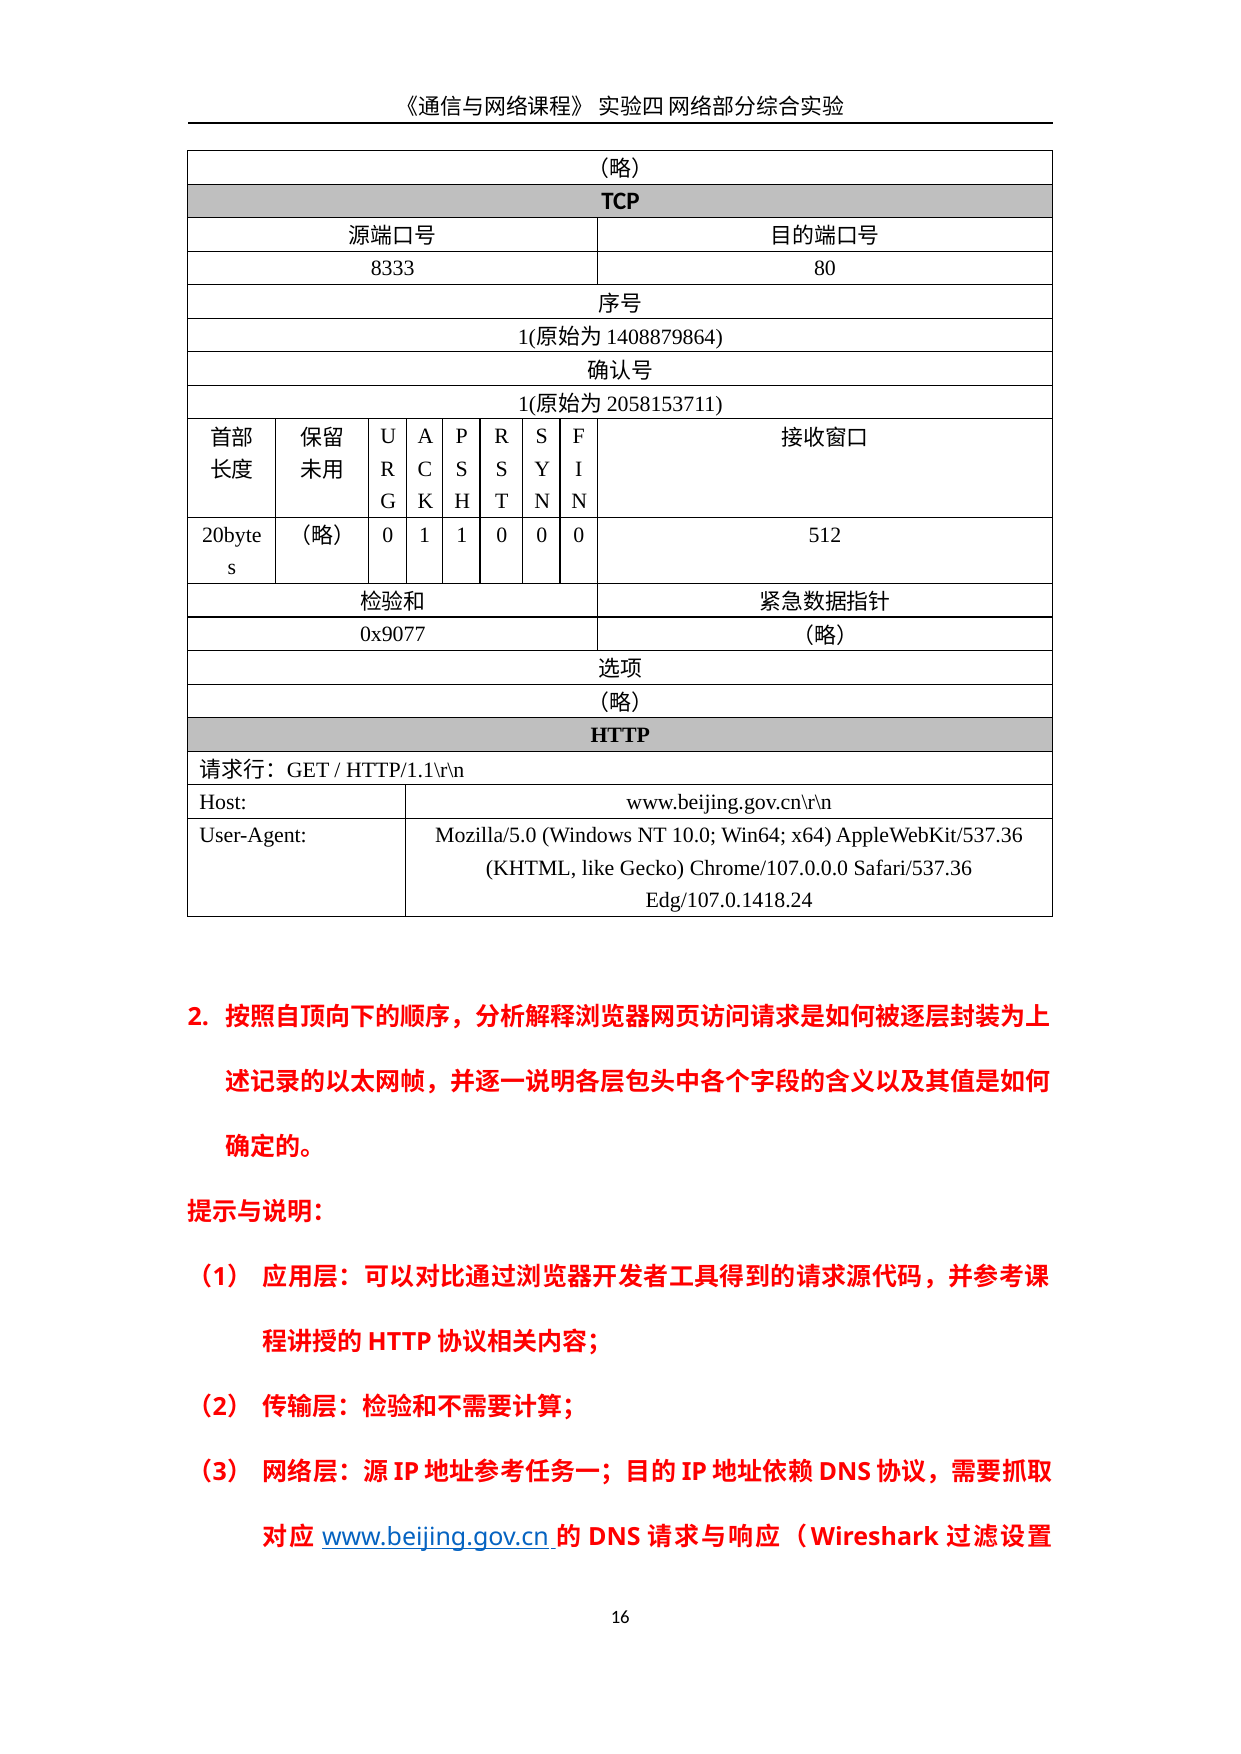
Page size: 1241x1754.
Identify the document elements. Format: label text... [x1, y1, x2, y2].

table_cell 检验和 [188, 584, 597, 616]
table_cell 1 [443, 518, 479, 583]
table_cell Mozilla/5.0 (Windows NT 10.0; Win64; x64) AppleWebKit/537.36 (KHTML, like Gecko) Chrome/107.0.0.0 Safari/537.36 Edg/107.0.1418.24 [406, 819, 1052, 916]
table_cell S Y N [523, 419, 559, 517]
table_cell 512 [598, 518, 1052, 583]
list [187, 1437, 1053, 1567]
text 提示与说明： [187, 1177, 1053, 1242]
table_cell U R G [369, 419, 406, 517]
table_cell P S H [443, 419, 479, 517]
table_cell 1(原始为1408879864) [188, 319, 1052, 351]
table_cell Host: [188, 785, 405, 818]
table_cell 源端口号 [188, 218, 597, 251]
table_cell 目的端口号 [598, 218, 1052, 251]
table_cell 0 [369, 518, 406, 583]
table_cell 20bytes [188, 518, 275, 583]
table_cell TCP [188, 185, 1052, 217]
table_cell 选项 [188, 651, 1052, 683]
table_cell User-Agent: [188, 819, 405, 916]
table_cell 1(原始为 2058153711) [188, 386, 1052, 418]
list 应用层：可以对比通过浏览器开发者工具得到的请求源代码，并参考课程讲授的HTTP协议相关内容； [187, 1242, 1053, 1372]
table_cell （略） [188, 685, 1052, 717]
table_cell 0 [561, 518, 597, 583]
table_cell （略） [188, 151, 1052, 183]
table_cell 序号 [188, 285, 1052, 318]
table_cell （略） [598, 618, 1052, 650]
table_cell 8333 [188, 252, 597, 284]
table_cell 接收窗口 [598, 419, 1052, 517]
table_cell A C K [407, 419, 442, 517]
table_cell 请求行：GET / HTTP/1.1\r\n [188, 752, 1052, 784]
table_cell 0 [481, 518, 522, 583]
table_cell 保留 未用 [276, 419, 368, 517]
table_cell 紧急数据指针 [598, 584, 1052, 616]
table_cell 1 [407, 518, 442, 583]
list 传输层：检验和不需要计算； [187, 1372, 1053, 1437]
table_cell 首部 长度 [188, 419, 275, 517]
table_cell （略） [276, 518, 368, 583]
table_cell 0x9077 [188, 618, 597, 650]
list 按照自顶向下的顺序，分析解释浏览器网页访问请求是如何被逐层封装为上述记录的以太网帧，并逐一说明各层包头中各个字段的含义以及其值是如何确定的。 [187, 982, 1053, 1177]
table_cell HTTP [188, 718, 1052, 751]
table_cell R S T [481, 419, 522, 517]
table_cell www.beijing.gov.cn\r\n [406, 785, 1052, 818]
table_cell F I N [561, 419, 597, 517]
table_cell 80 [598, 252, 1052, 284]
table_cell 0 [523, 518, 559, 583]
table_cell 确认号 [188, 352, 1052, 385]
